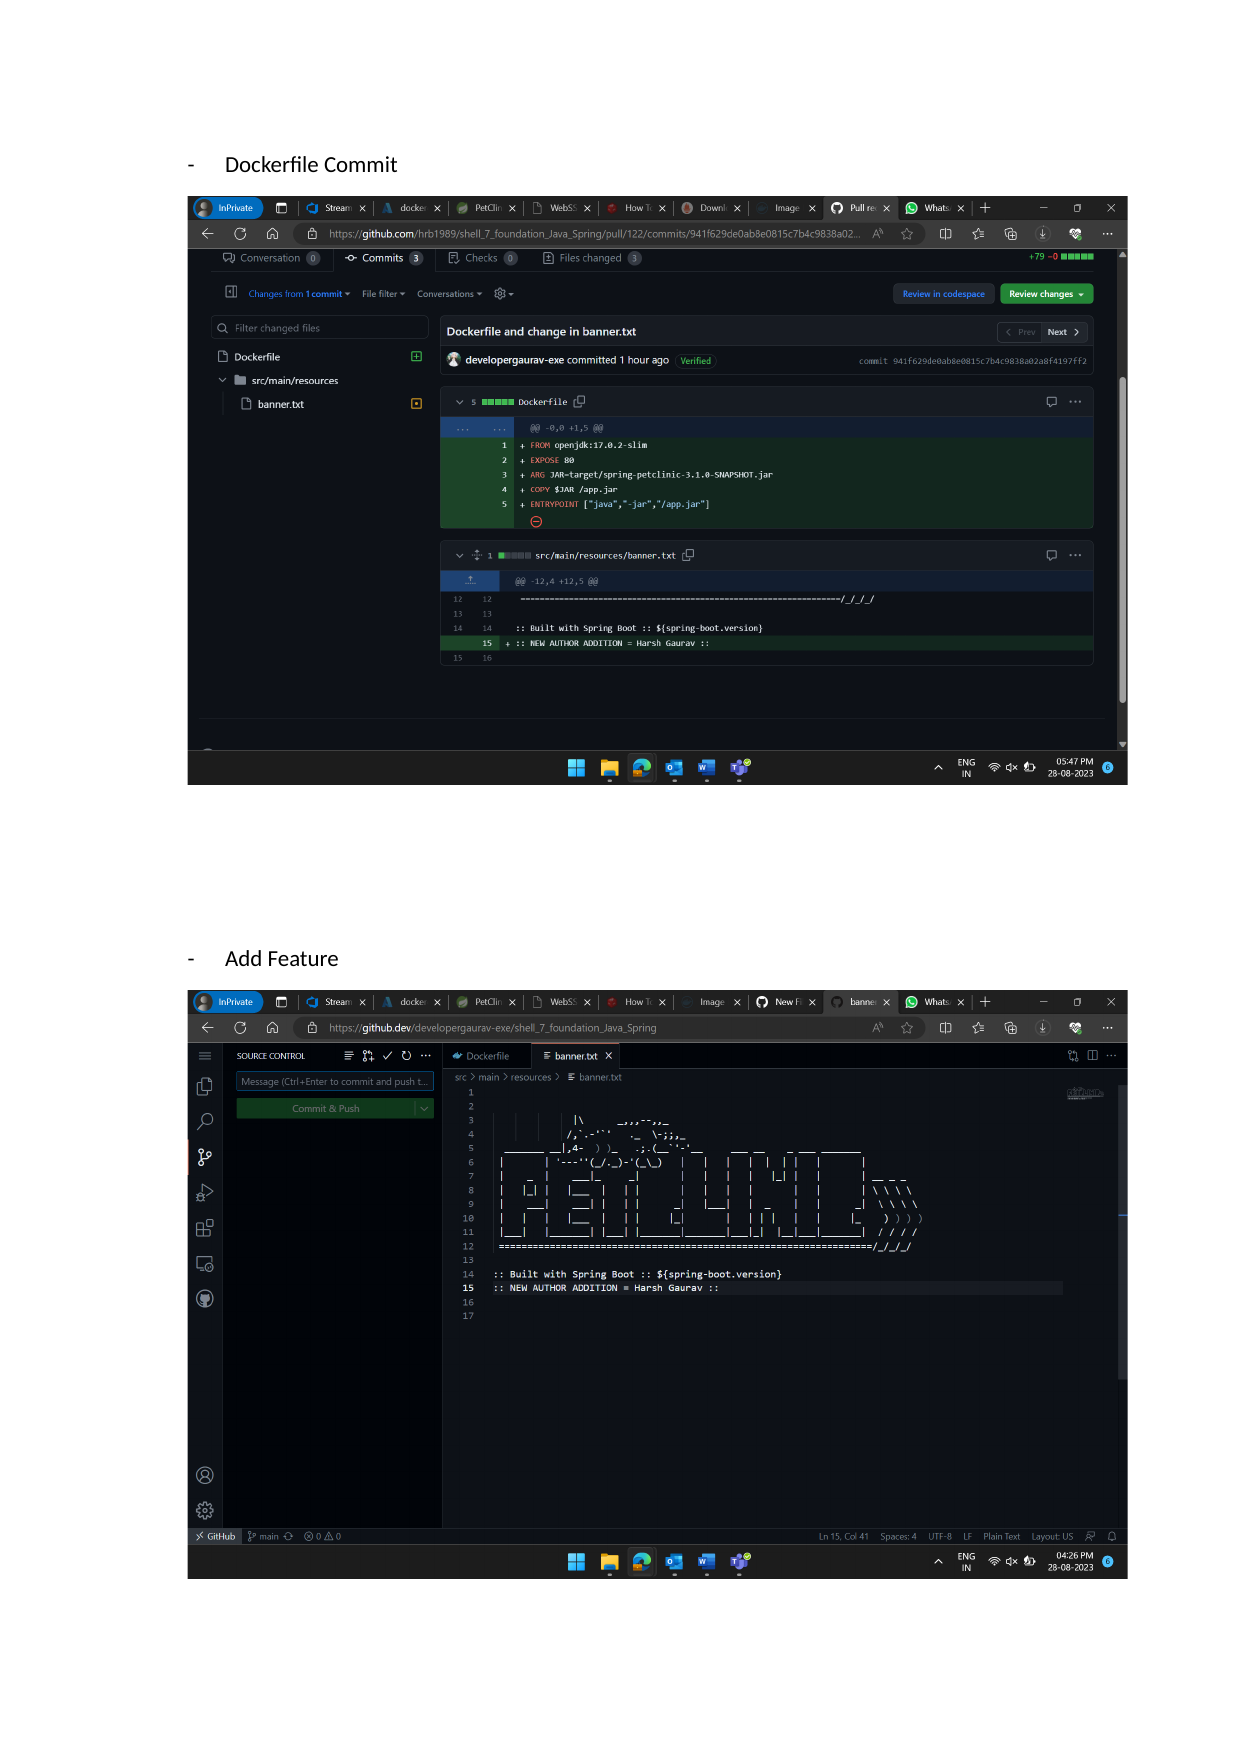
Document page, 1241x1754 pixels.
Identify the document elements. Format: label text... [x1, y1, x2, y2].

picture [187, 196, 1128, 785]
picture [187, 990, 1128, 1579]
list Dockerfile Commit [187, 150, 1090, 178]
list Add Feature [187, 944, 1090, 972]
